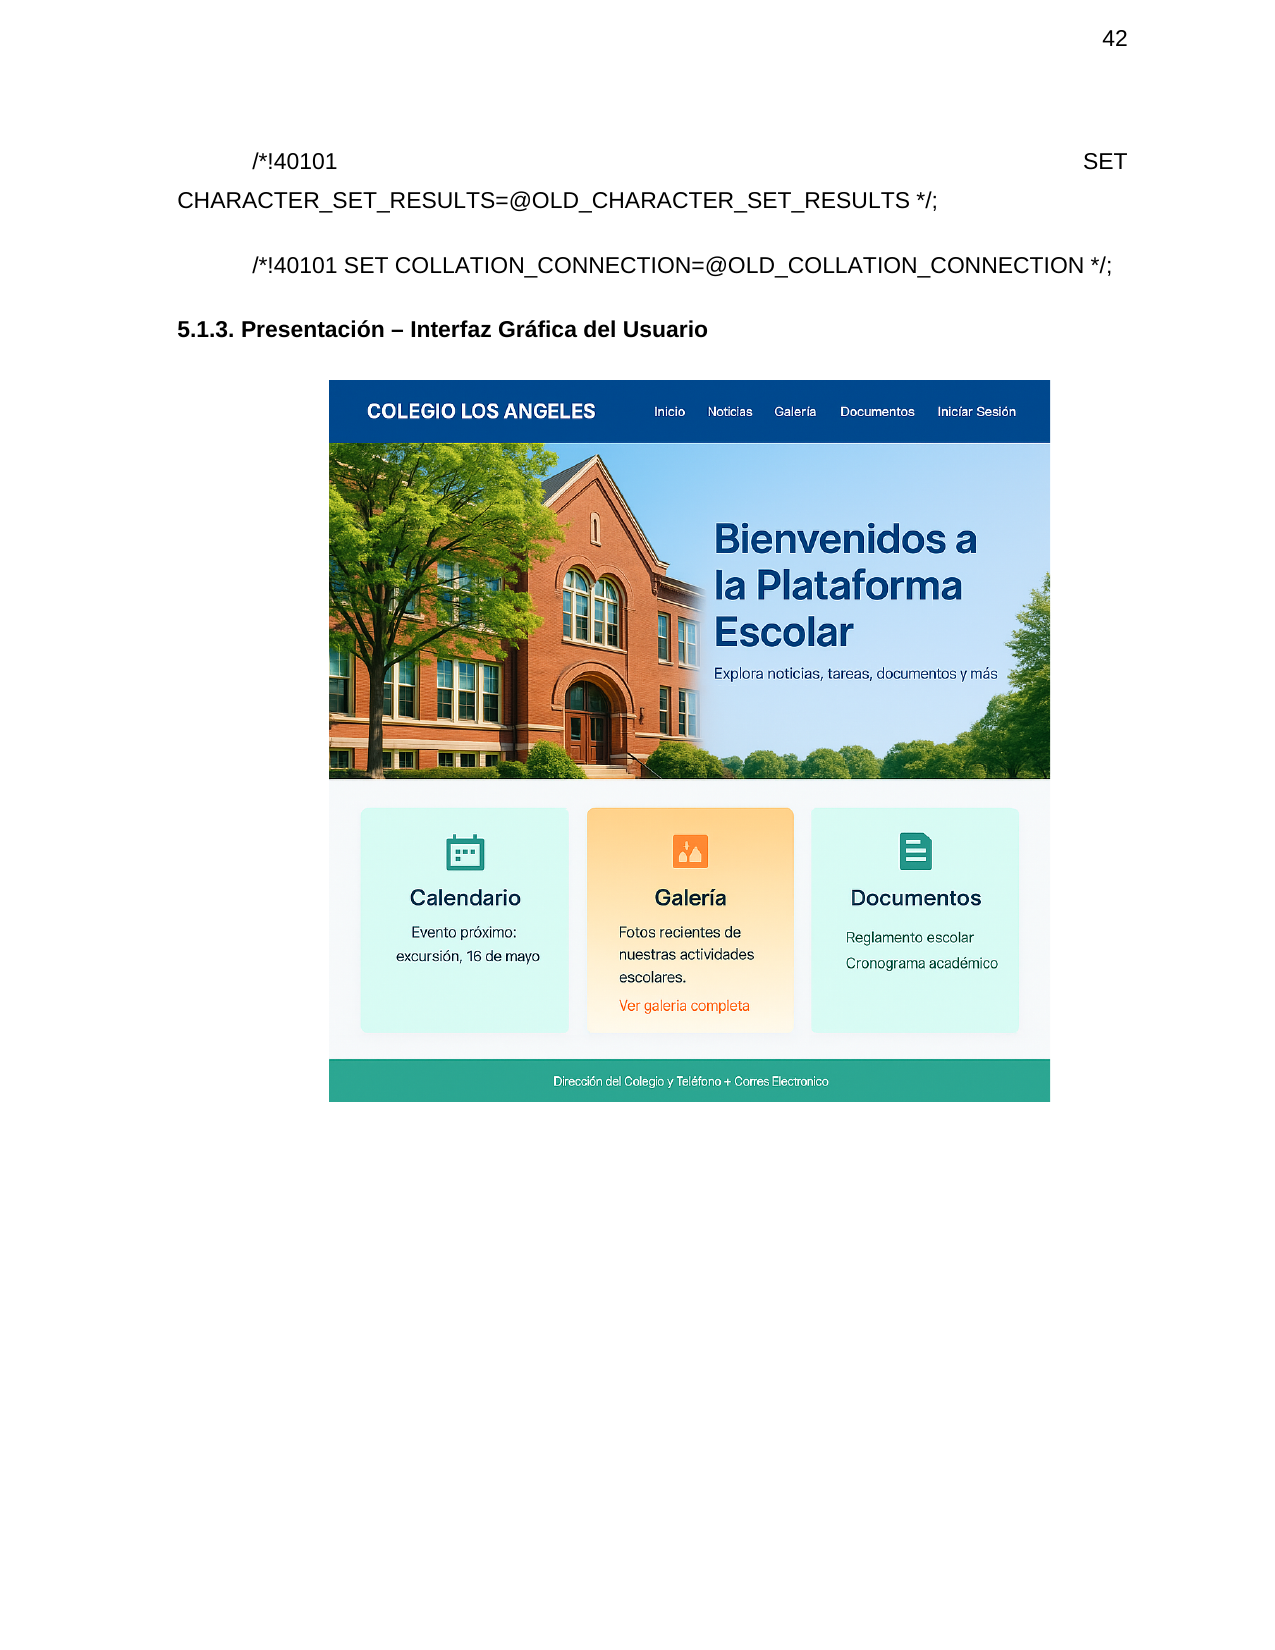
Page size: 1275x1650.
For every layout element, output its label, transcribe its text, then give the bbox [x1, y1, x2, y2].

text /*!40101 SET CHARACTER_SET_RESULTS=@OLD_CHARACTER_SET_RESULTS */; [177, 148, 1127, 213]
subtitle 5.1.3. Presentación – Interfaz Gráfica del Usuario [177, 316, 1127, 342]
text /*!40101 SET COLLATION_CONNECTION=@OLD_COLLATION_CONNECTION */; [177, 252, 1127, 278]
picture [329, 380, 1051, 1102]
